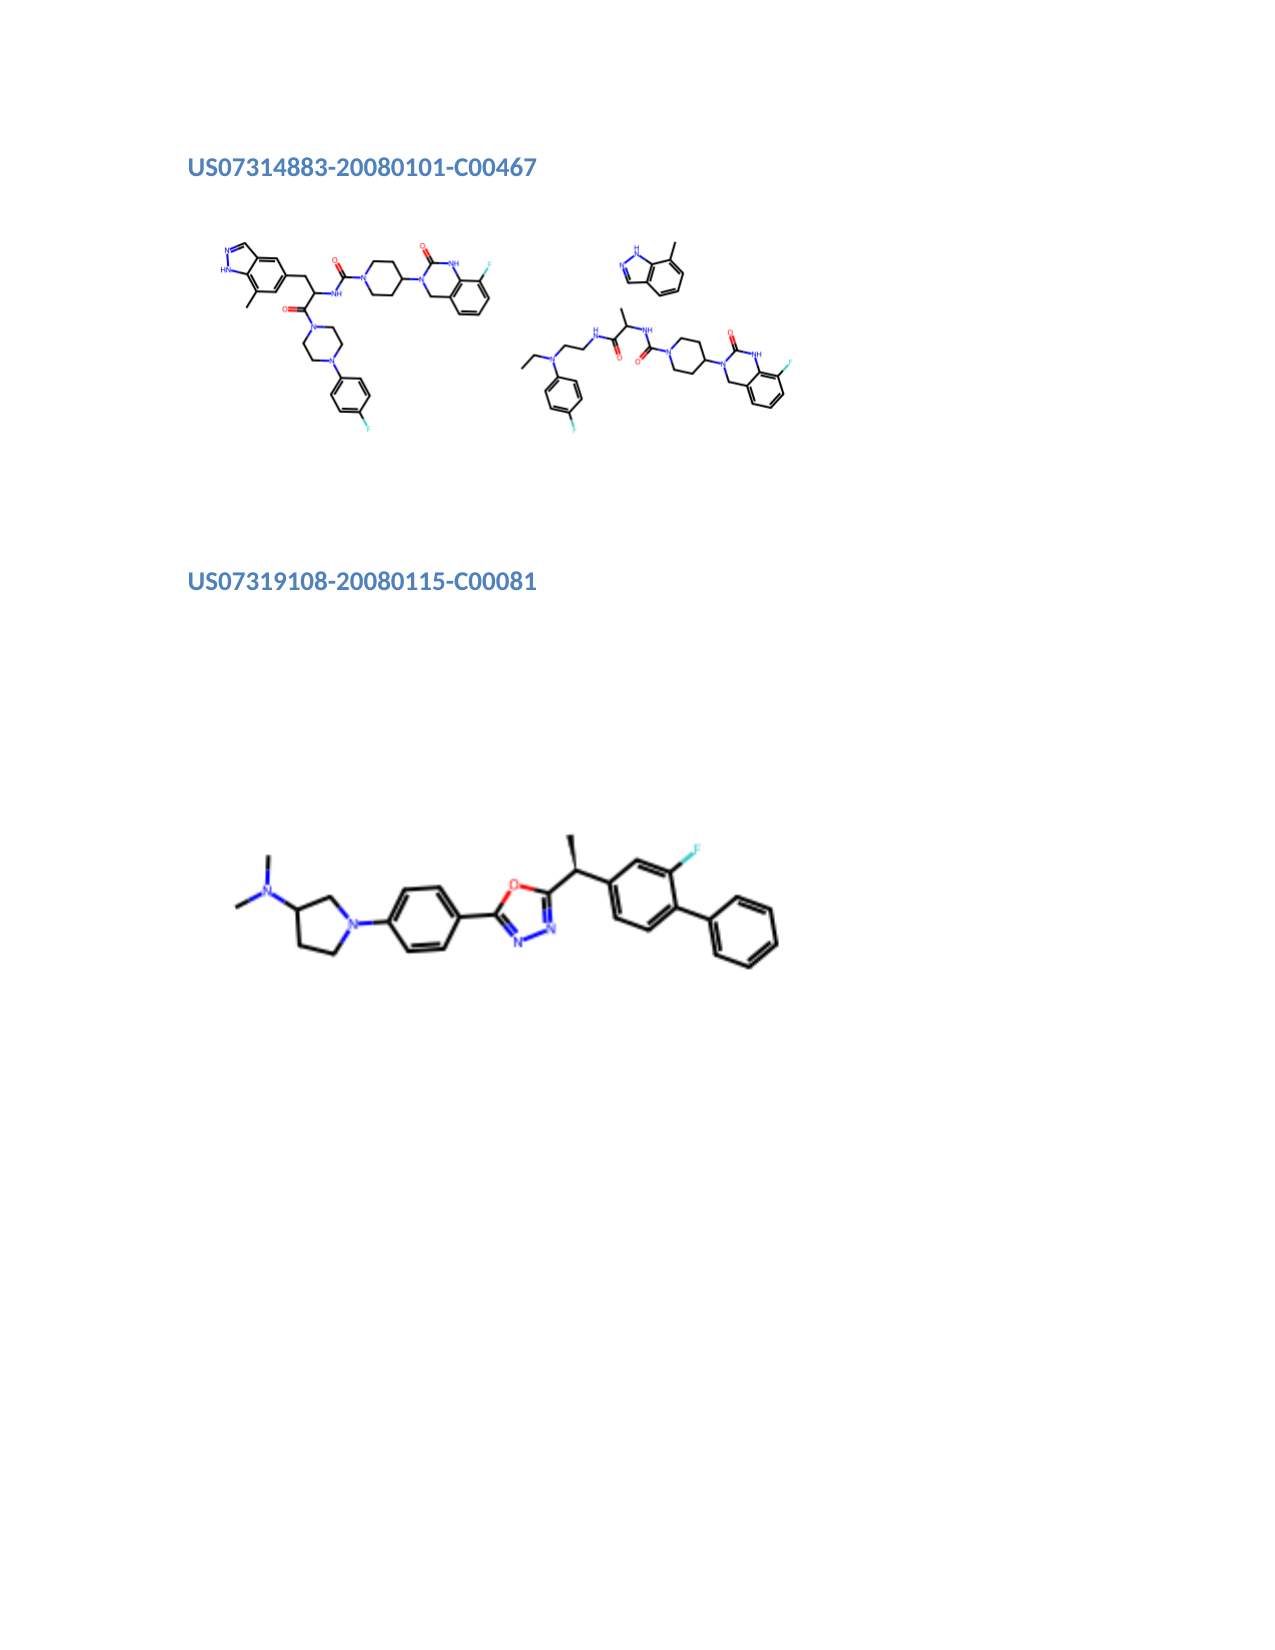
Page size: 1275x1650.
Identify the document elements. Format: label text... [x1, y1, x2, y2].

picture [206, 601, 807, 1202]
picture [206, 187, 807, 488]
subtitle US07319108-20080115-C00081 [187, 564, 1087, 597]
subtitle US07314883-20080101-C00467 [187, 150, 1087, 183]
